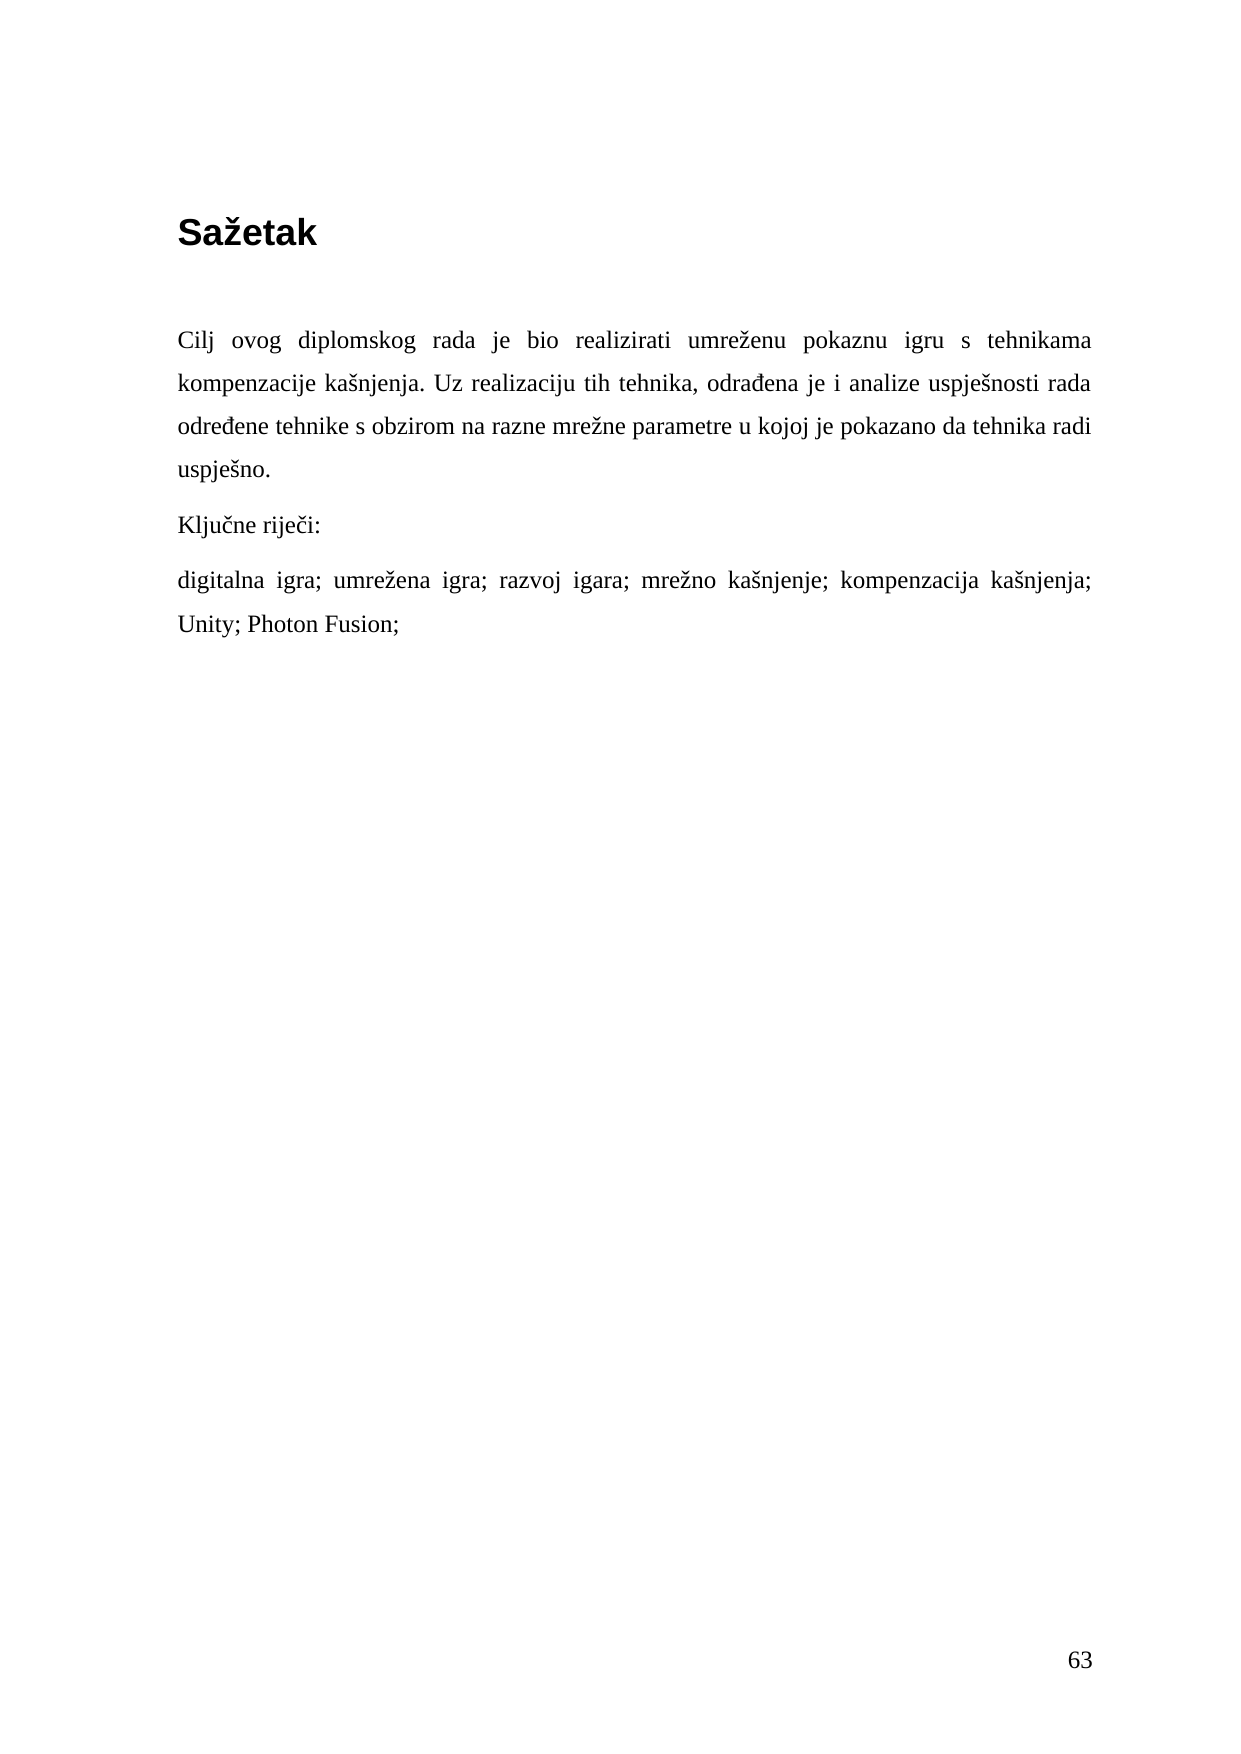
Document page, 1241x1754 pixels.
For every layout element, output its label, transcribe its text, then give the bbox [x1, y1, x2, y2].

text digitalna igra; umrežena igra; razvoj igara; mrežno kašnjenje; kompenzacija kašnjenja; Unity; Photon Fusion; [177, 566, 1092, 637]
subtitle Sažetak [177, 210, 1092, 253]
text Ključne riječi: [177, 510, 1092, 539]
text Cilj ovog diplomskog rada je bio realizirati umreženu pokaznu igru s tehnikama kompenzacije kašnjenja. Uz realizaciju tih tehnika, odrađena je i analize uspješnosti rada određene tehnike s obzirom na razne mrežne parametre u kojoj je pokazano da tehnika radi uspješno. [177, 325, 1092, 483]
